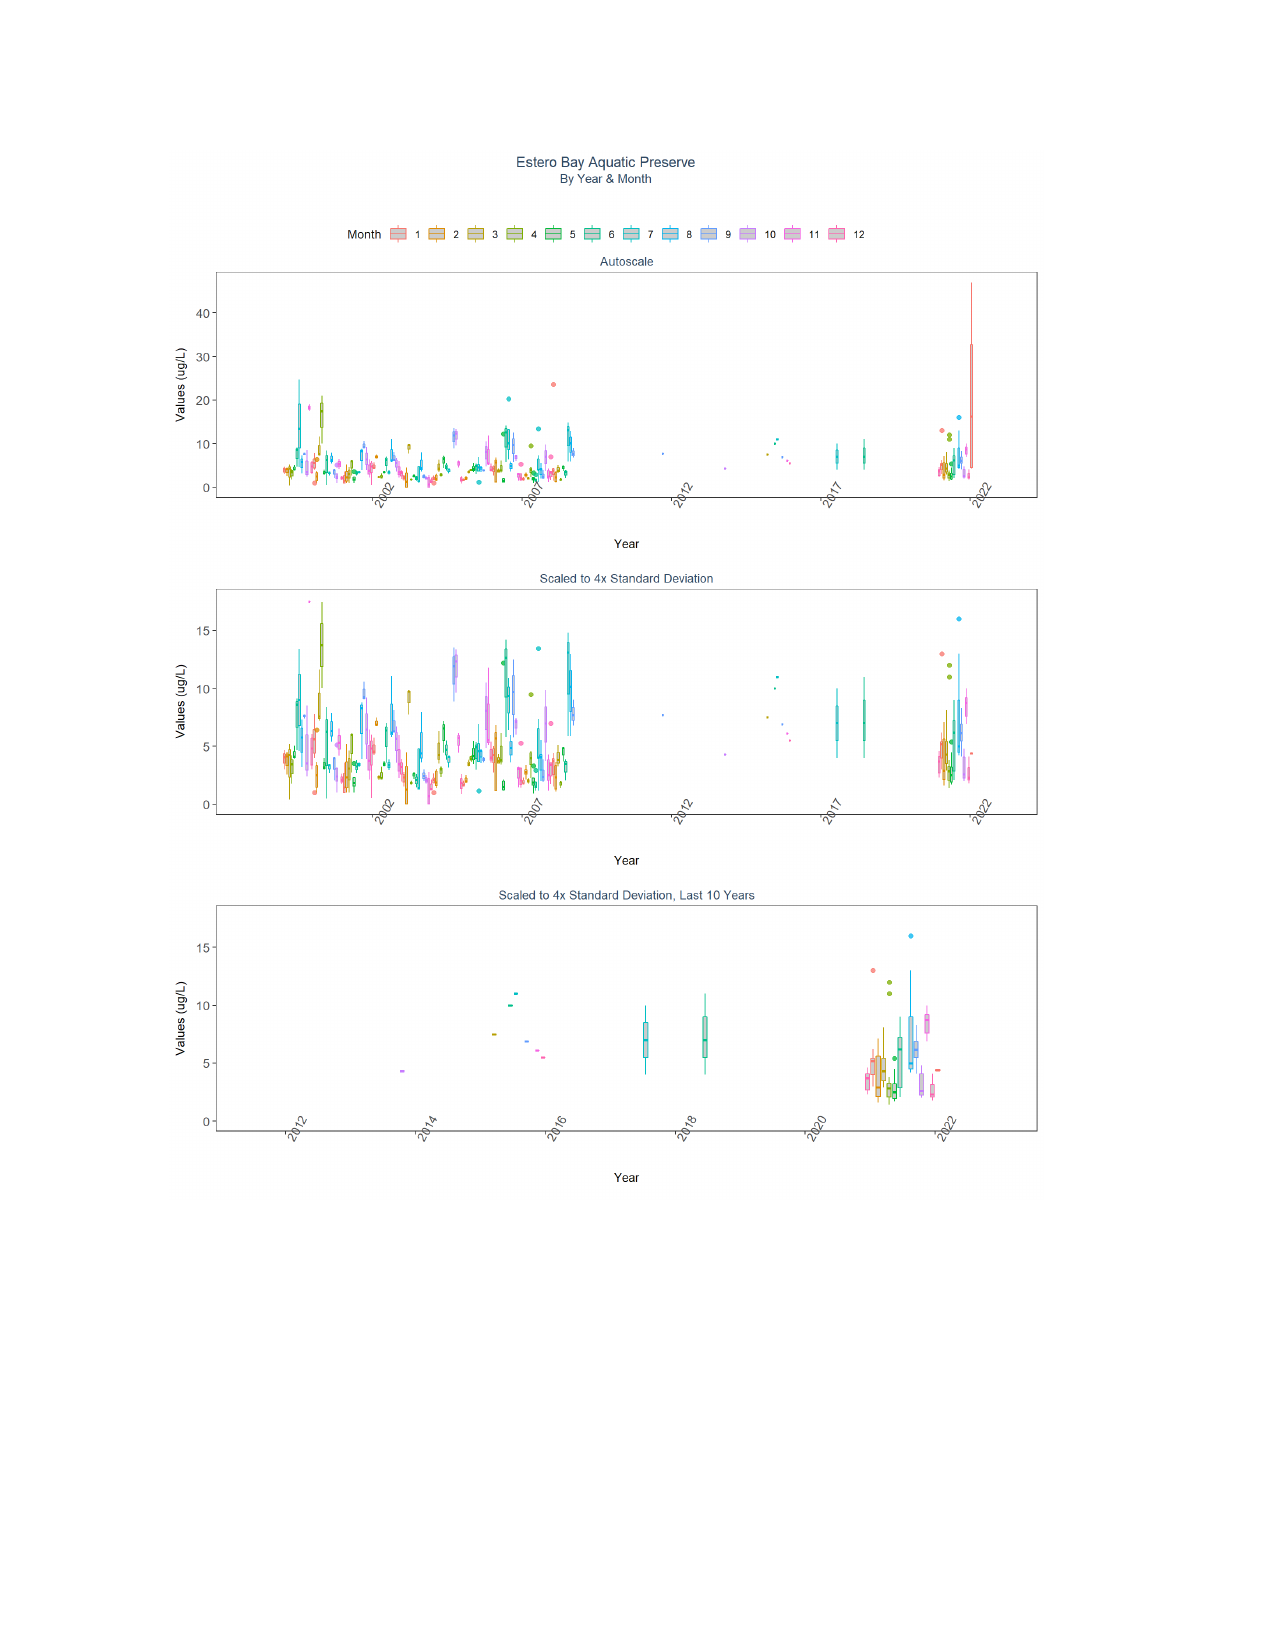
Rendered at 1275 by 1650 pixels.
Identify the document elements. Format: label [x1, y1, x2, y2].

picture [168, 150, 1044, 1200]
